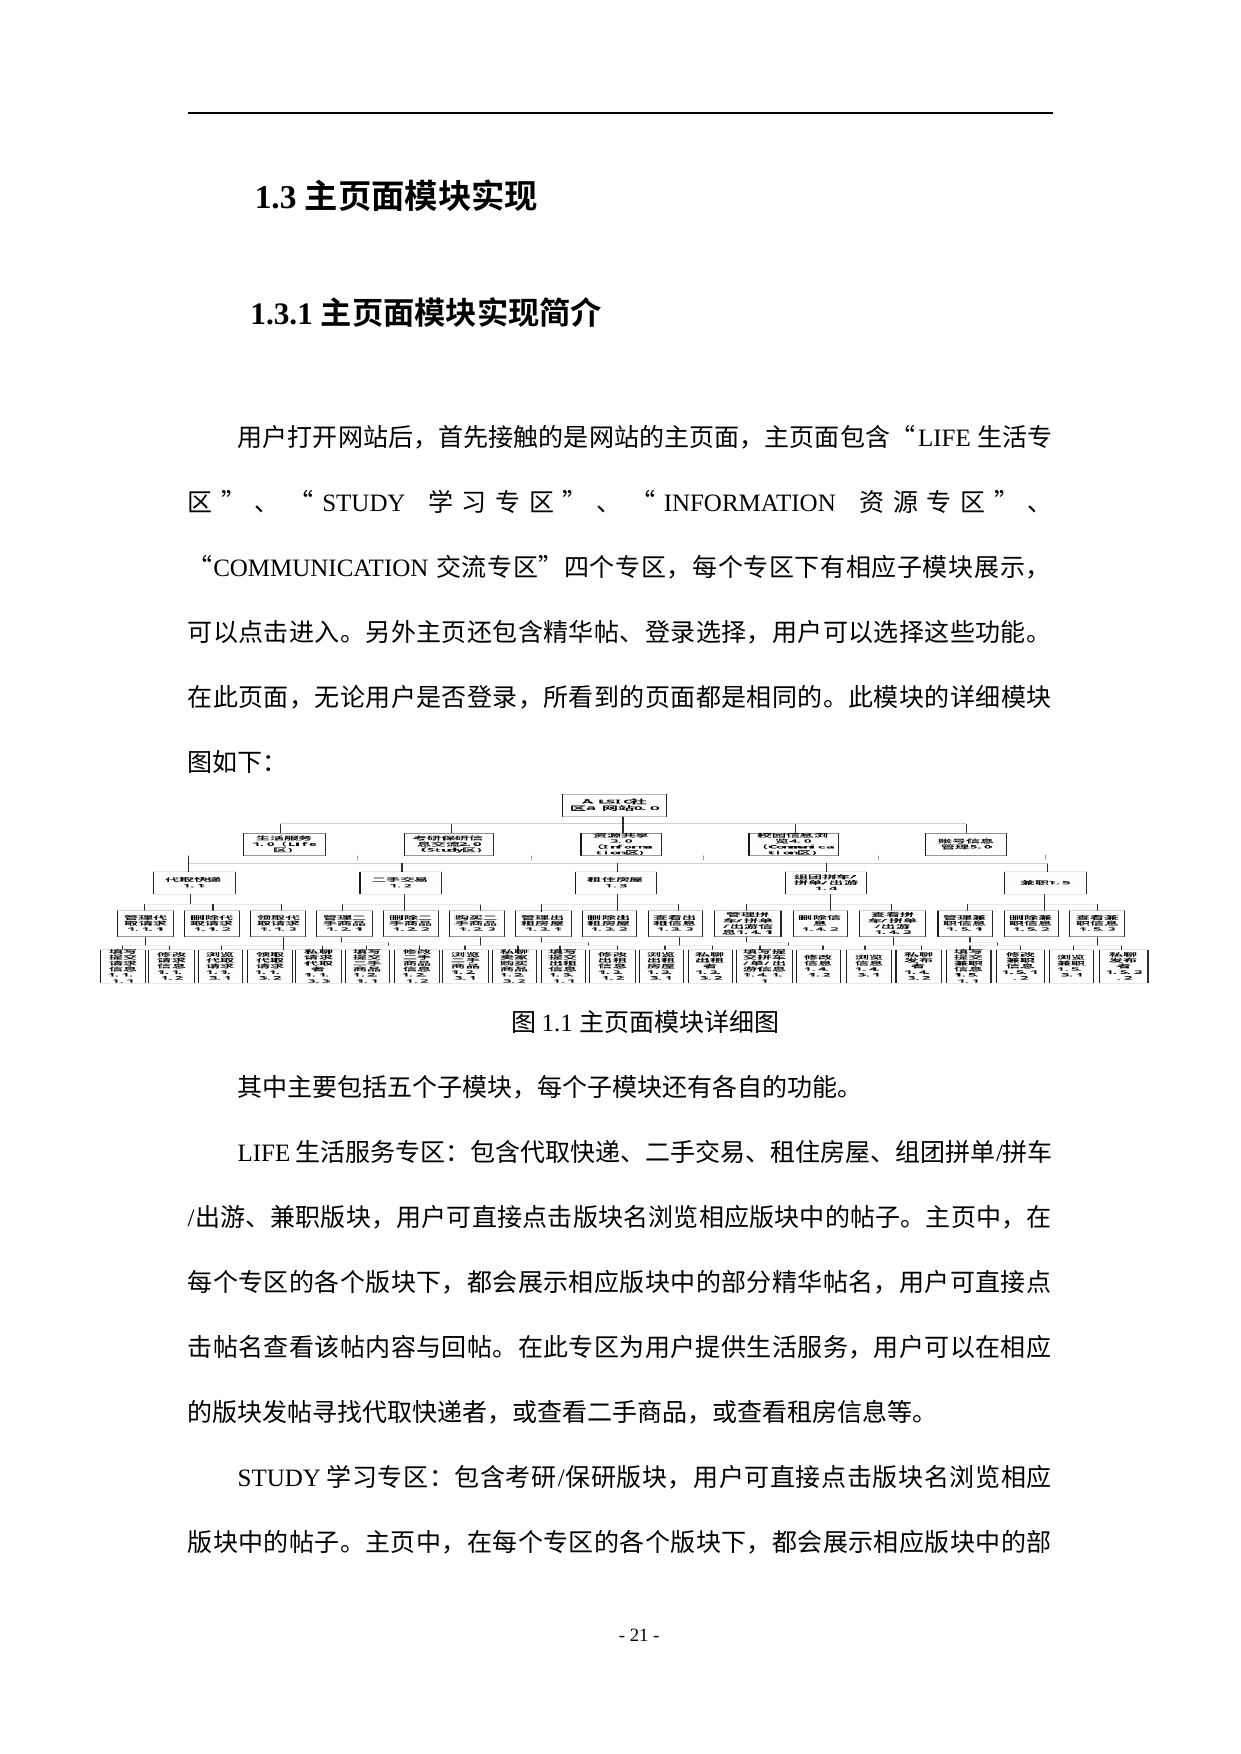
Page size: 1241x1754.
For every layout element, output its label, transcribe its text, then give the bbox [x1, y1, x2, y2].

text 用户打开网站后，首先接触的是网站的主页面，主页面包含“LIFE 生活专区”、“STUDY 学习专区”、“INFORMATION 资源专区”、“COMMUNICATION 交流专区”四个专区，每个专区下有相应子模块展示，可以点击进入。另外主页还包含精华帖、登录选择，用户可以选择这些功能。在此页面，无论用户是否登录，所看到的页面都是相同的。此模块的详细模块图如下： [187, 403, 1053, 793]
text 图1.1 主页面模块详细图 [187, 988, 1053, 1053]
text 其中主要包括五个子模块，每个子模块还有各自的功能。 [187, 1053, 1053, 1118]
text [187, 1443, 1053, 1573]
subtitle 1.3.1 主页面模块实现简介 [187, 278, 1053, 343]
text LIFE生活服务专区：包含代取快递、二手交易、租住房屋、组团拼单/拼车/出游、兼职版块，用户可直接点击版块名浏览相应版块中的帖子。主页中，在每个专区的各个版块下，都会展示相应版块中的部分精华帖名，用户可直接点击帖名查看该帖内容与回帖。在此专区为用户提供生活服务，用户可以在相应的版块发帖寻找代取快递者，或查看二手商品，或查看租房信息等。 [187, 1118, 1053, 1443]
subtitle 1.3 主页面模块实现 [187, 162, 1053, 227]
